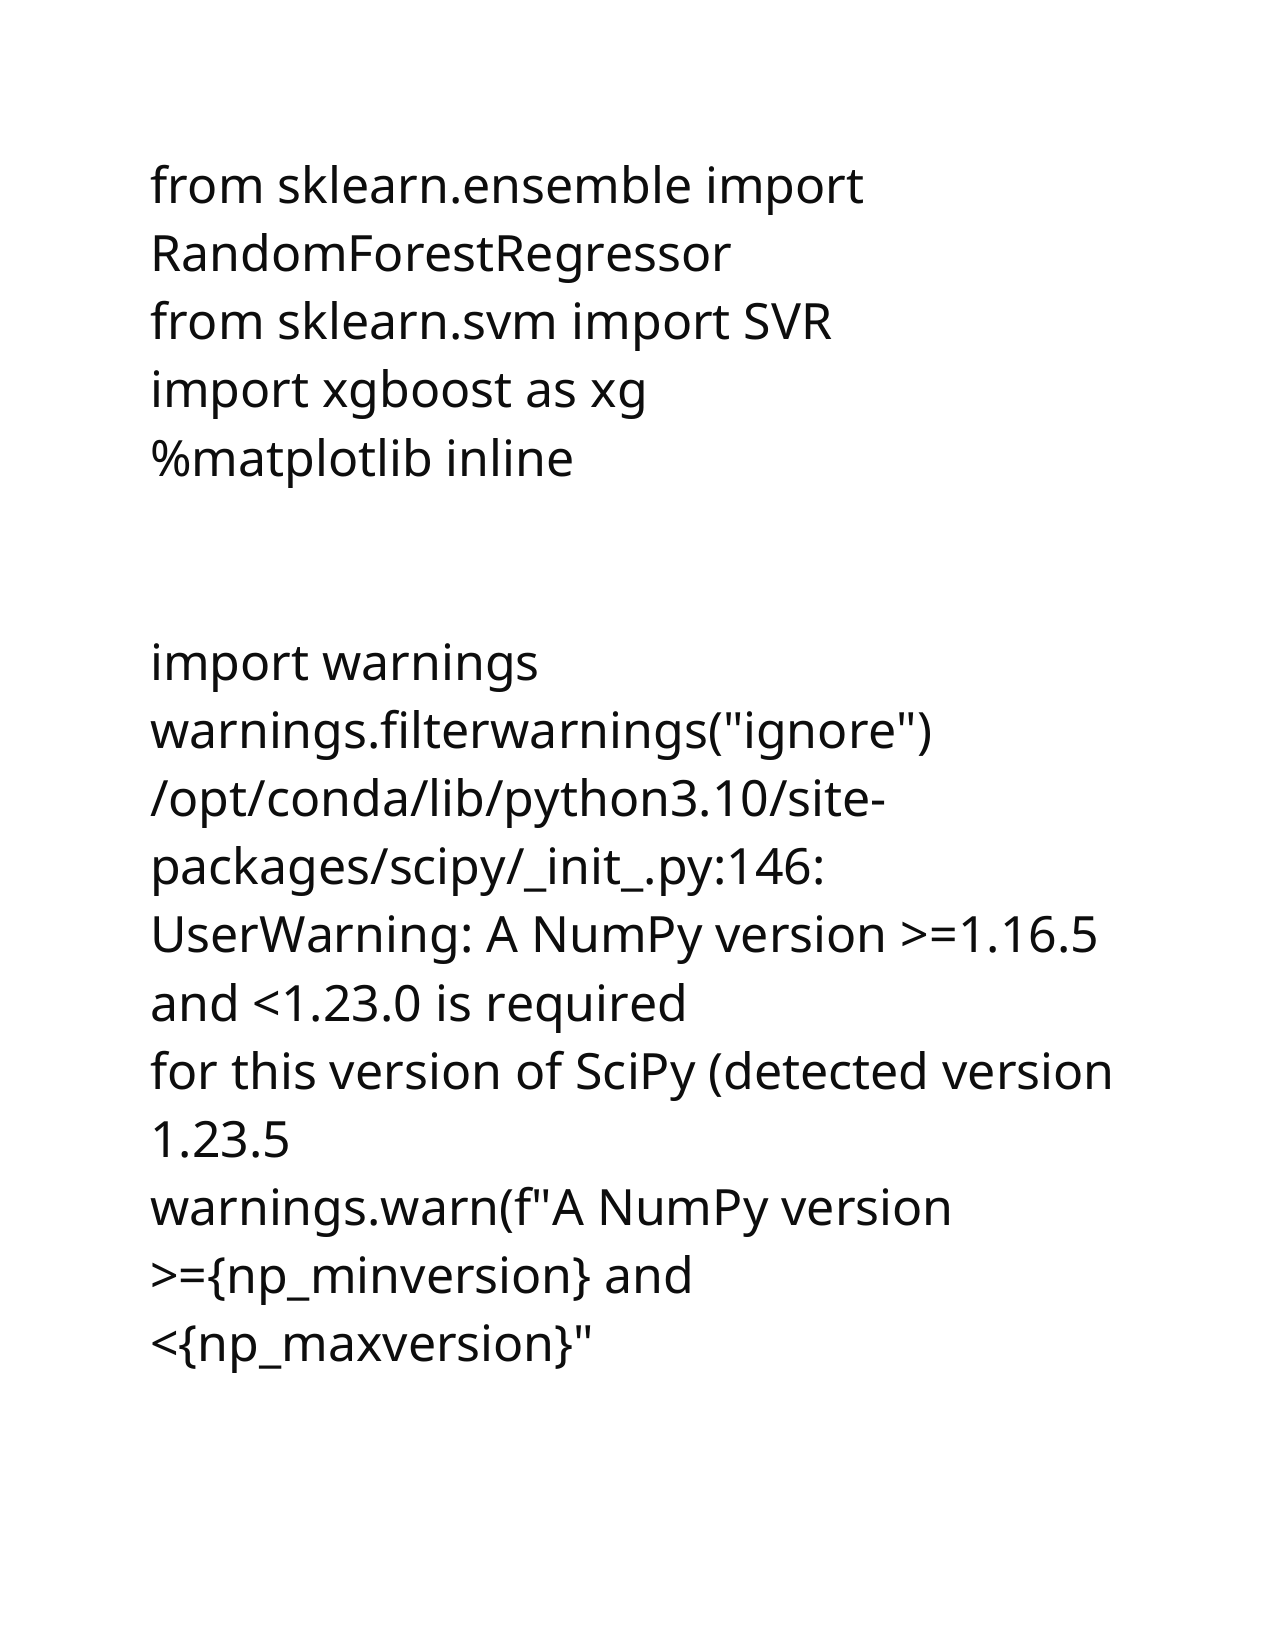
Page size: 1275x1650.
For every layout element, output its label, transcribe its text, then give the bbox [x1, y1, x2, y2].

text import warnings [150, 627, 1125, 695]
text from sklearn.svm import SVR [150, 286, 1125, 354]
text from sklearn.ensemble import RandomForestRegressor [150, 150, 1125, 286]
text <{np_maxversion}" [150, 1308, 1125, 1376]
text UserWarning: A NumPy version >=1.16.5 and <1.23.0 is required [150, 899, 1125, 1036]
text for this version of SciPy (detected version 1.23.5 [150, 1036, 1125, 1172]
text warnings.filterwarnings("ignore") [150, 695, 1125, 763]
text /opt/conda/lib/python3.10/site-packages/scipy/_init_.py:146: [150, 763, 1125, 899]
text warnings.warn(f"A NumPy version >={np_minversion} and [150, 1172, 1125, 1308]
text %matplotlib inline [150, 422, 1125, 491]
text import xgboost as xg [150, 354, 1125, 422]
